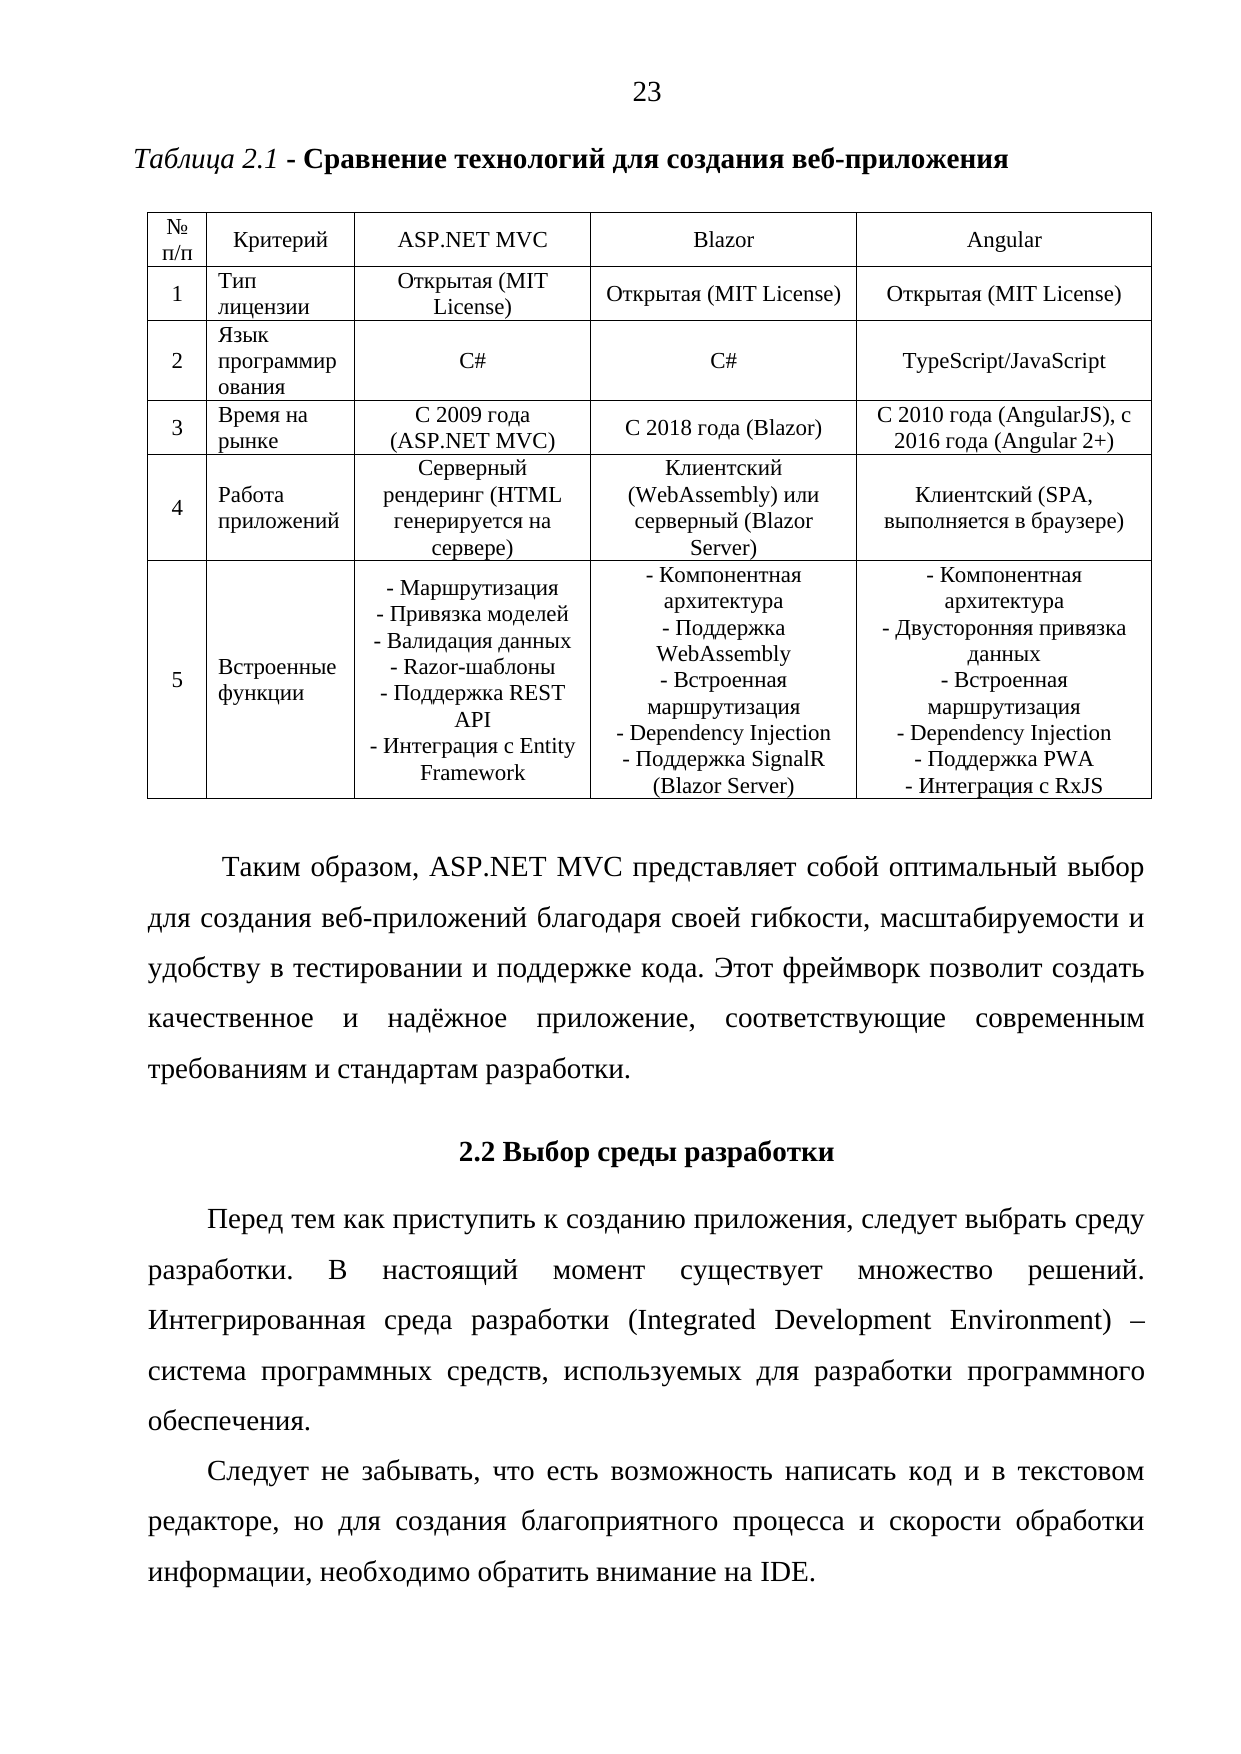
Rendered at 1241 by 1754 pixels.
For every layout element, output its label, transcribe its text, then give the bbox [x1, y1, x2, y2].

text Таким образом, ASP.NET MVC представляет собой оптимальный выбор для создания веб-приложений благодаря своей гибкости, масштабируемости и удобству в тестировании и поддержке кода. Этот фреймворк позволит создать качественное и надёжное приложение, соответствующие современным требованиям и стандартам разработки. [148, 849, 1146, 1084]
table_cell C# [355, 321, 590, 400]
table_cell Работа приложений [207, 455, 354, 560]
table_cell C# [591, 321, 856, 400]
text Таблица 2.1 - Сравнение технологий для создания веб-приложения [133, 141, 1146, 174]
table_cell С 2018 года (Blazor) [591, 401, 856, 453]
table_cell Встроенные функции [207, 561, 354, 798]
table_cell Серверный рендеринг (HTML генерируется на сервере) [355, 455, 590, 560]
table_cell 3 [148, 401, 206, 453]
table_cell 2 [148, 321, 206, 400]
table_cell - Компонентная архитектура - Поддержка WebAssembly - Встроенная маршрутизация - Dependency Injection - Поддержка SignalR (Blazor Server) [591, 561, 856, 798]
table_cell Клиентский (WebAssembly) или серверный (Blazor Server) [591, 455, 856, 560]
text Перед тем как приступить к созданию приложения, следует выбрать среду разработки. В настоящий момент существует множество решений. Интегрированная среда разработки (Integrated Development Environment) – система программных средств, используемых для разработки программного обеспечения. [148, 1202, 1146, 1436]
table_header Blazor [591, 213, 856, 266]
text Следует не забывать, что есть возможность написать код и в текстовом редакторе, но для создания благоприятного процесса и скорости обработки информации, необходимо обратить внимание на IDE. [148, 1453, 1146, 1587]
table_cell - Маршрутизация - Привязка моделей - Валидация данных - Razor-шаблоны - Поддержка REST API - Интеграция с Entity Framework [355, 561, 590, 798]
table_cell 5 [148, 561, 206, 798]
table_cell Время на рынке [207, 401, 354, 453]
table_cell Тип лицензии [207, 267, 354, 319]
table_cell Открытая (MIT License) [355, 267, 590, 319]
table_cell 1 [148, 267, 206, 319]
subtitle 2.2 Выбор среды разработки [148, 1134, 1146, 1168]
table_cell Язык программирования [207, 321, 354, 400]
table_header ASP.NET MVC [355, 213, 590, 266]
table_cell Клиентский (SPA, выполняется в браузере) [857, 455, 1151, 560]
table_header № п/п [148, 213, 206, 266]
table_cell Открытая (MIT License) [857, 267, 1151, 319]
table_cell С 2010 года (AngularJS), с 2016 года (Angular 2+) [857, 401, 1151, 453]
table_cell С 2009 года (ASP.NET MVC) [355, 401, 590, 453]
table_cell 4 [148, 455, 206, 560]
table_cell Открытая (MIT License) [591, 267, 856, 319]
table_header Angular [857, 213, 1151, 266]
table_header Критерий [207, 213, 354, 266]
table_cell TypeScript/JavaScript [857, 321, 1151, 400]
table_cell - Компонентная архитектура - Двусторонняя привязка данных - Встроенная маршрутизация - Dependency Injection - Поддержка PWA - Интеграция с RxJS [857, 561, 1151, 798]
